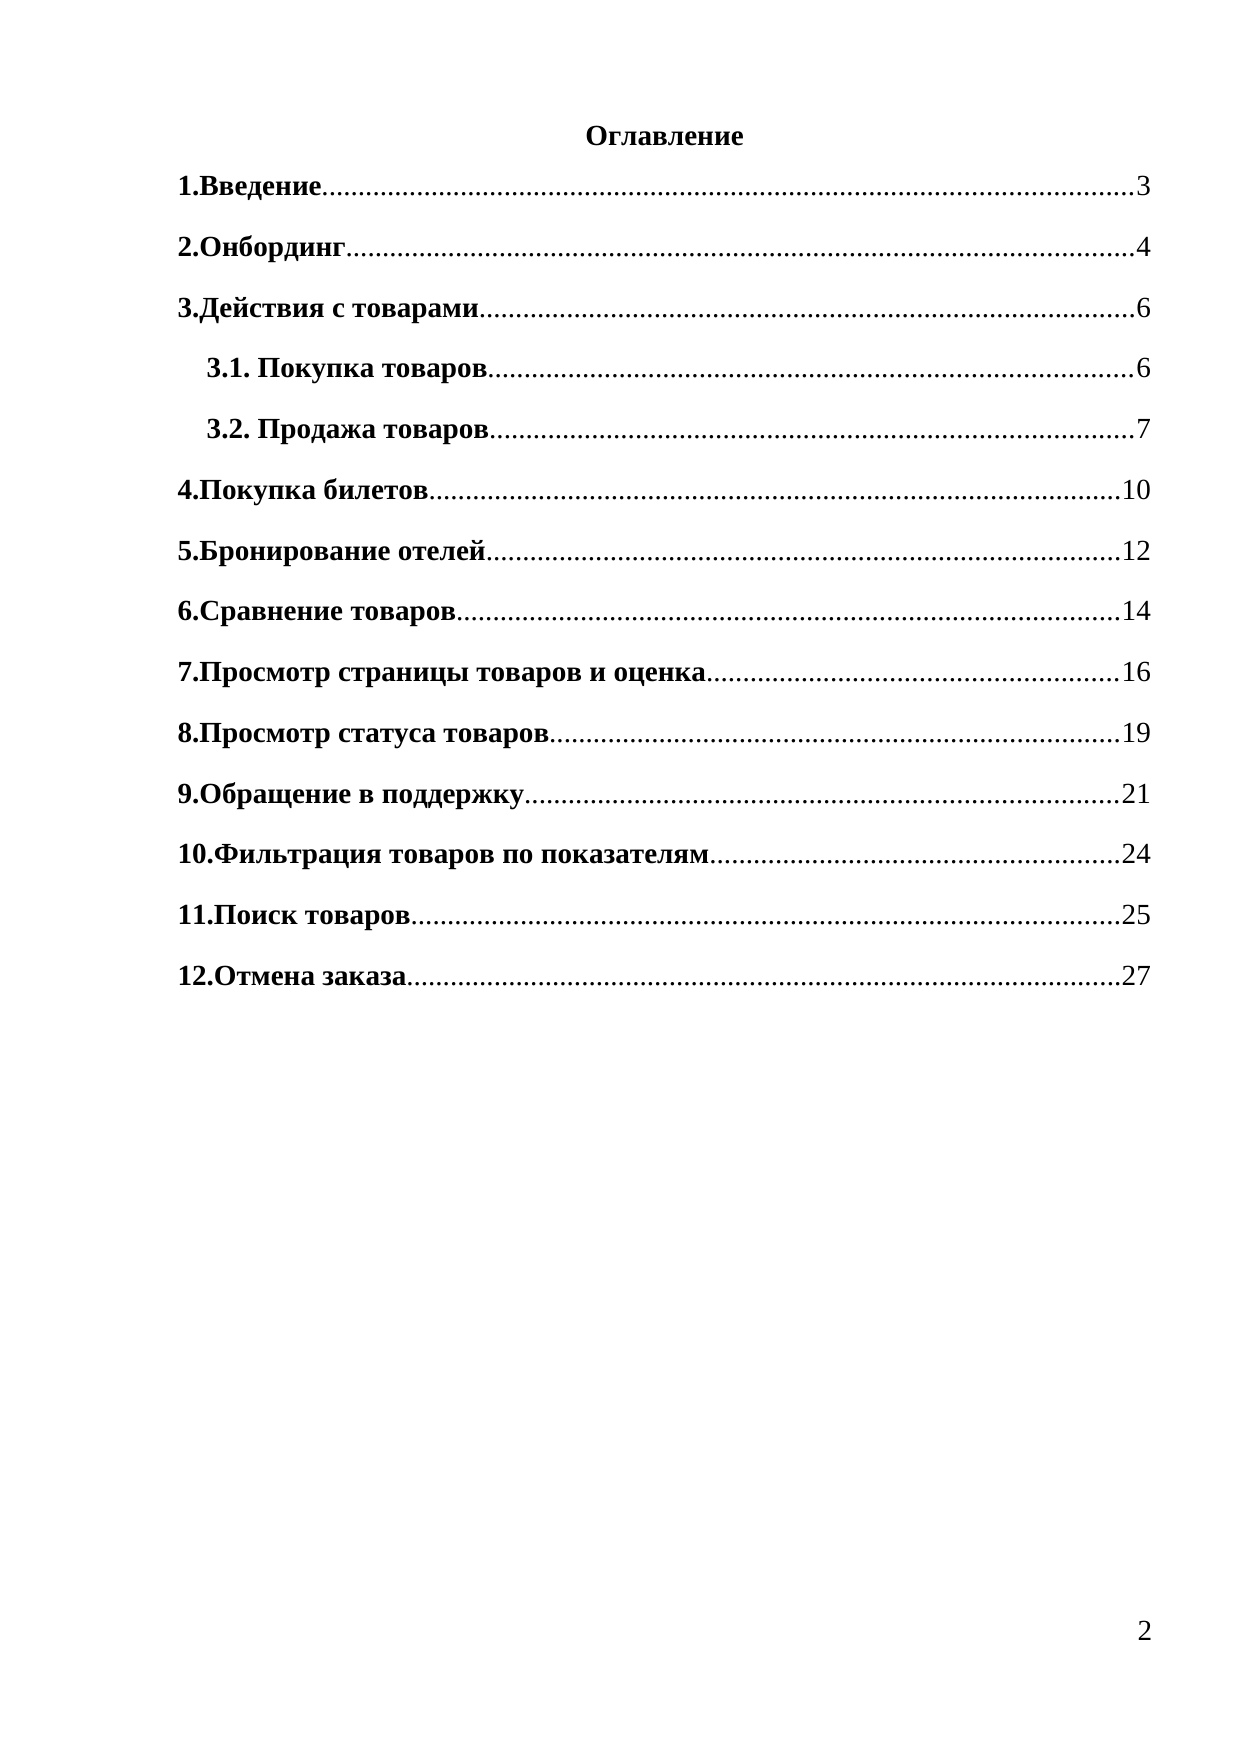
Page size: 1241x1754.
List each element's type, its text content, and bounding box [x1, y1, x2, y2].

text 10.Фильтрация товаров по показателям 24 [177, 836, 1152, 870]
text Оглавление [177, 118, 1152, 152]
text 3.1. Покупка товаров 6 [206, 351, 1152, 384]
text 6.Сравнение товаров 14 [177, 593, 1152, 627]
text 4.Покупка билетов 10 [177, 472, 1152, 506]
text 3.2. Продажа товаров 7 [206, 411, 1152, 445]
text 3.Действия с товарами 6 [177, 290, 1152, 323]
text 12.Отмена заказа 27 [177, 958, 1152, 991]
text 8.Просмотр статуса товаров 19 [177, 715, 1152, 748]
text 9.Обращение в поддержку 21 [177, 776, 1152, 809]
text 2.Онбординг 4 [177, 229, 1152, 263]
text 1.Введение 3 [177, 168, 1152, 202]
text 7.Просмотр страницы товаров и оценка 16 [177, 654, 1152, 688]
text 11.Поиск товаров 25 [177, 897, 1152, 931]
text 5.Бронирование отелей 12 [177, 533, 1152, 566]
